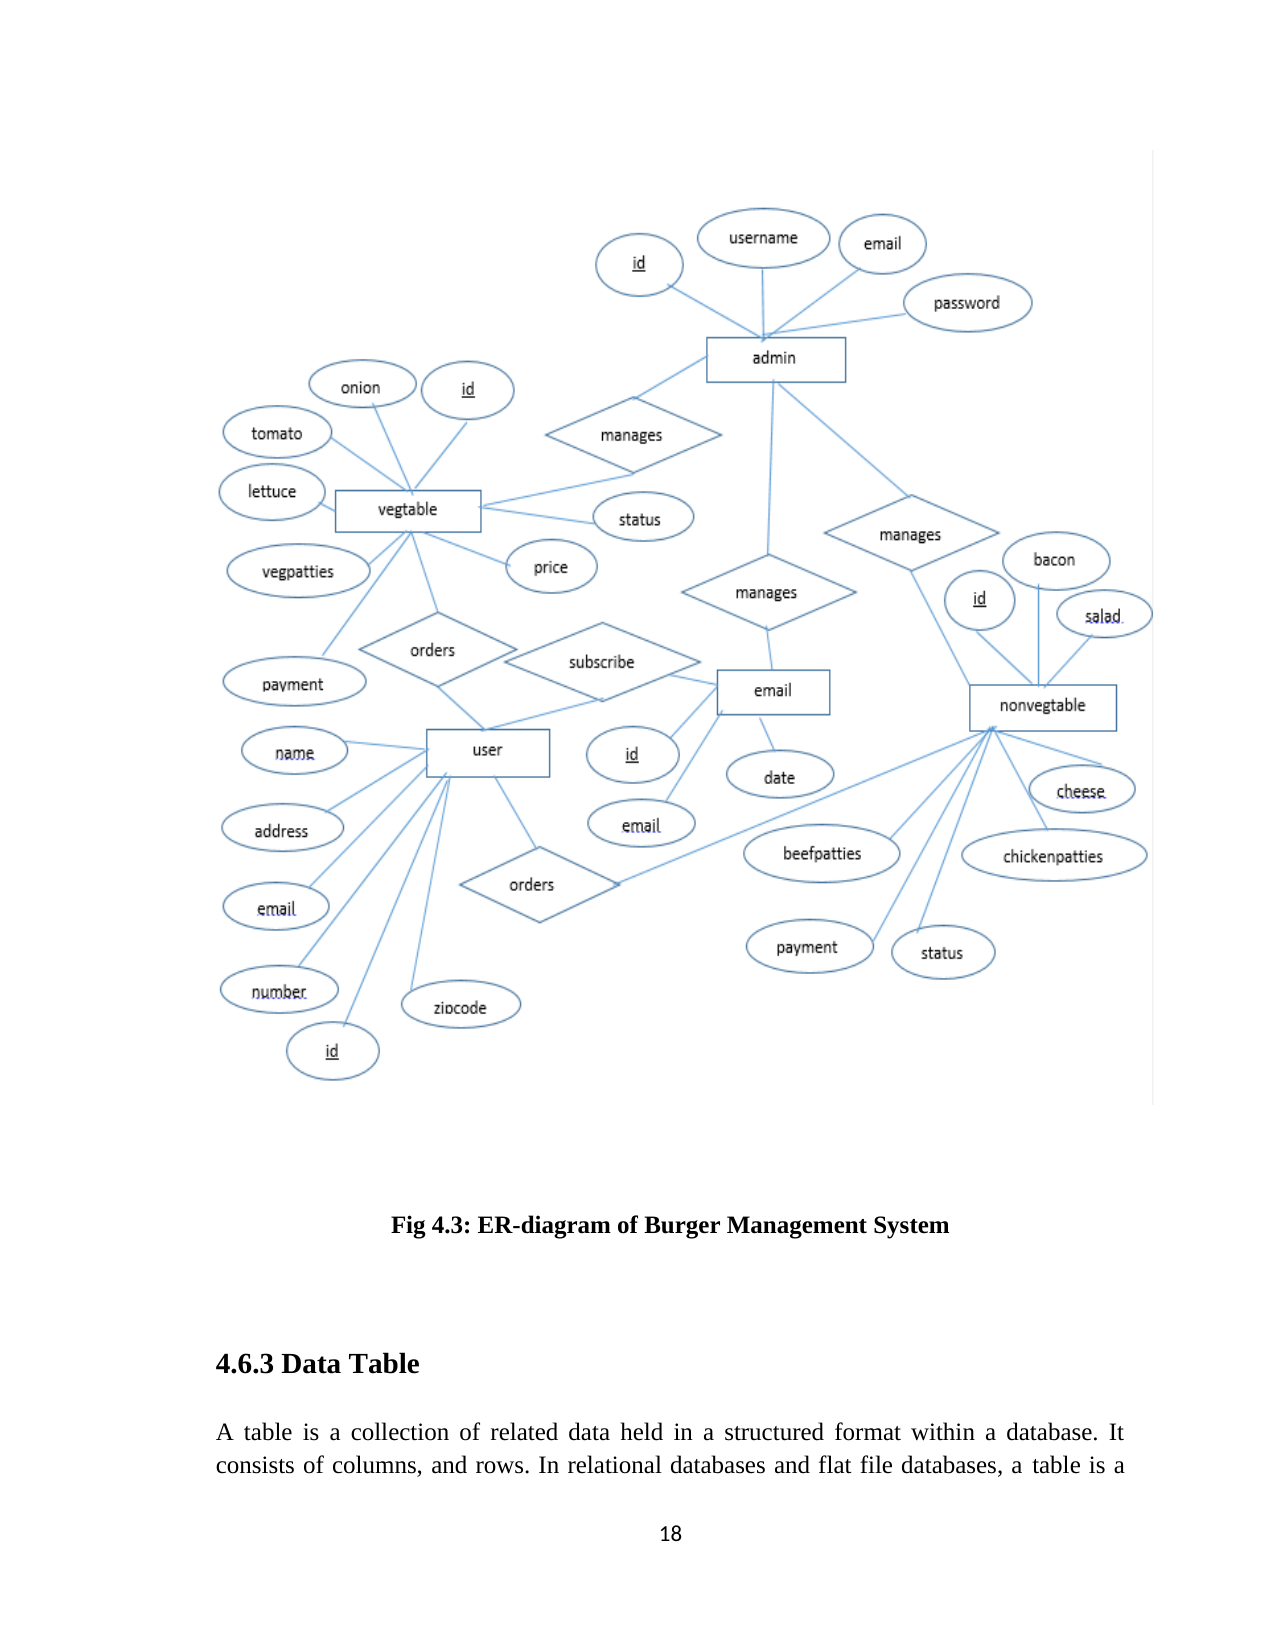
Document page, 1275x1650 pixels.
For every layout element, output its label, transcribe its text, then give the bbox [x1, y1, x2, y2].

picture [215, 150, 1154, 1105]
text 4.6.3 Data Table [216, 1346, 1125, 1379]
text Fig 4.3: ER-diagram of Burger Management System [216, 1211, 1125, 1239]
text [216, 1417, 1125, 1479]
